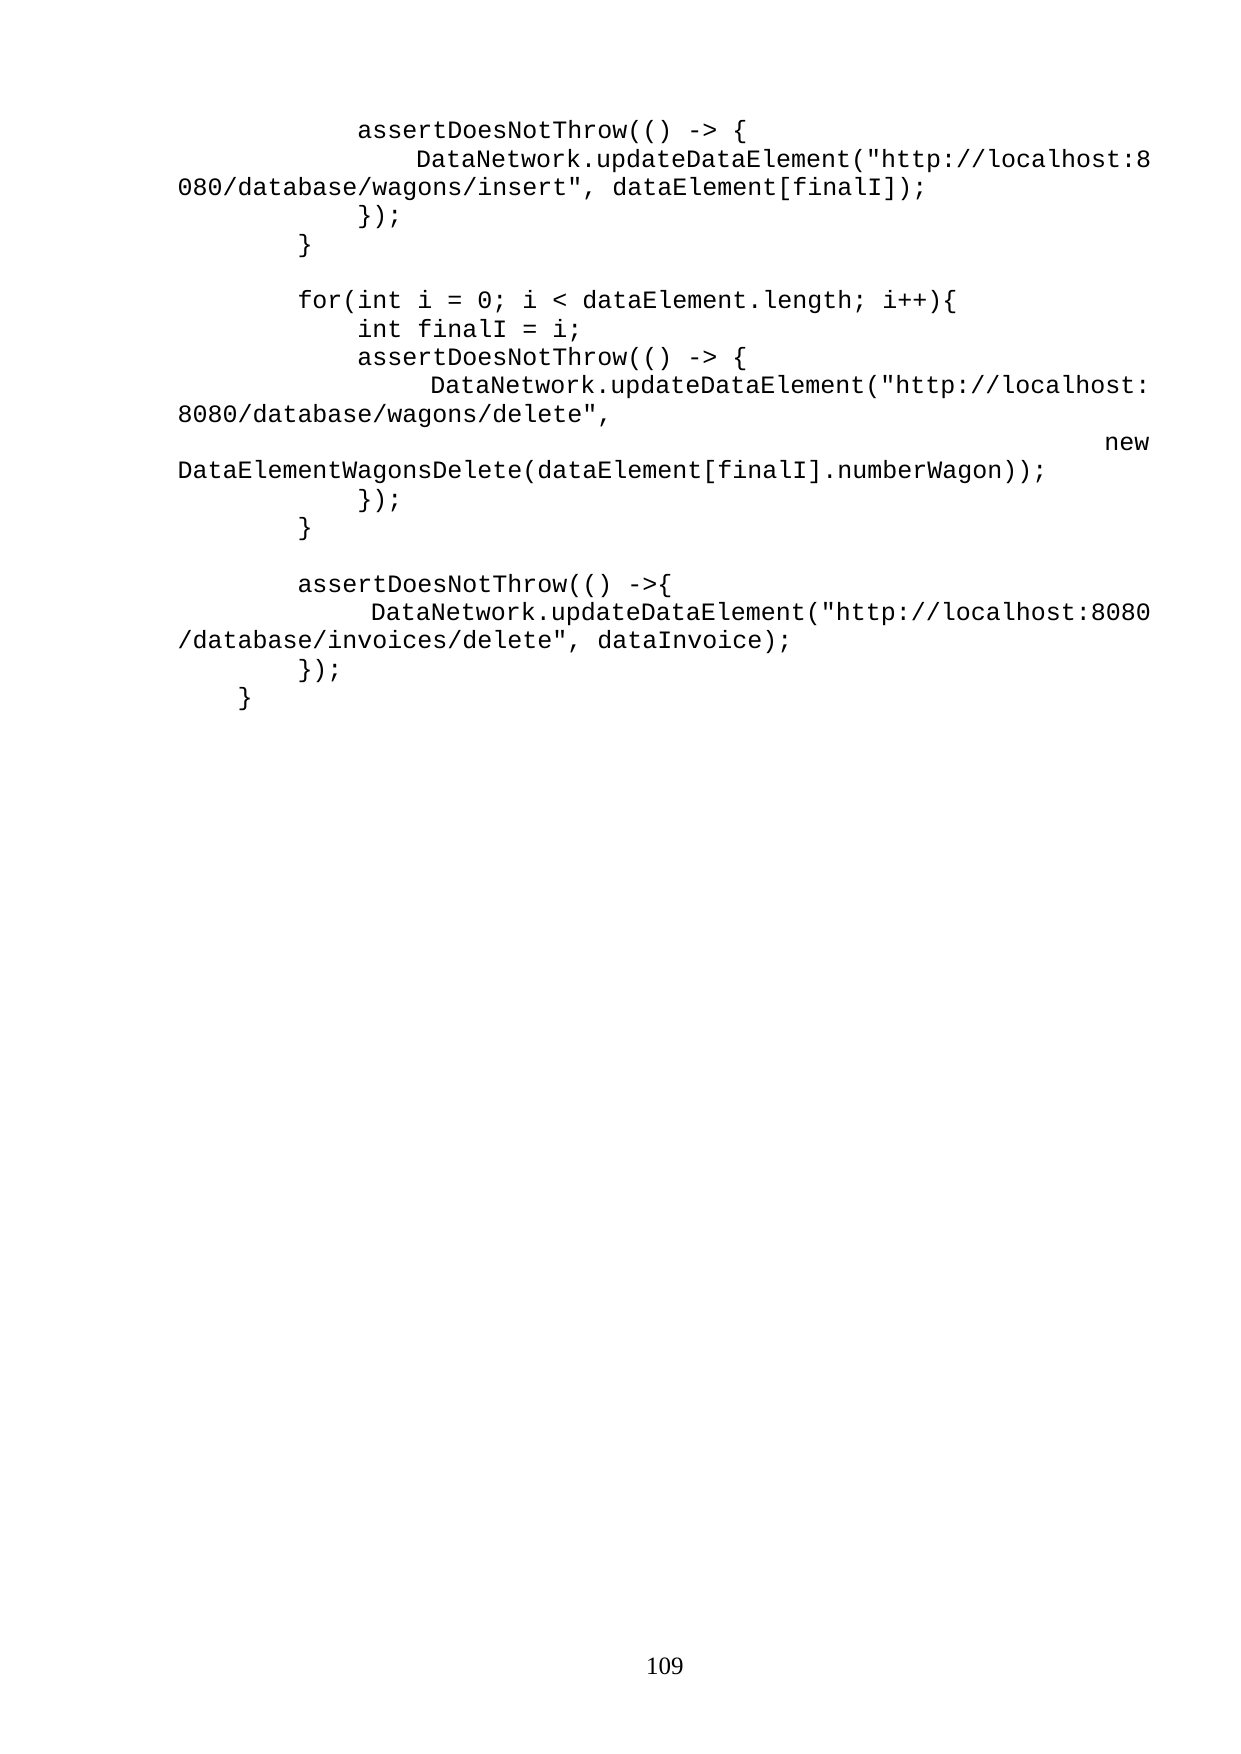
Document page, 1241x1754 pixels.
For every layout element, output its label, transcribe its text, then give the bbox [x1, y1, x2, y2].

text DataNetwork.updateDataElement("http://localhost:8080/database/wagons/delete", [177, 373, 1152, 430]
text assertDoesNotThrow(() -> { [177, 118, 1152, 146]
text } [177, 685, 1152, 713]
text DataNetwork.updateDataElement("http://localhost:8080/database/invoices/delete", dataInvoice); [177, 600, 1152, 656]
text }); [177, 486, 1152, 515]
text }); [177, 203, 1152, 231]
text assertDoesNotThrow(() -> { [177, 345, 1152, 373]
text assertDoesNotThrow(() ->{ [177, 571, 1152, 600]
text } [177, 515, 1152, 543]
text DataNetwork.updateDataElement("http://localhost:8080/database/wagons/insert", dataElement[finalI]); [177, 146, 1152, 203]
text }); [177, 656, 1152, 685]
text int finalI = i; [177, 316, 1152, 345]
text new DataElementWagonsDelete(dataElement[finalI].numberWagon)); [177, 430, 1152, 486]
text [177, 288, 1152, 316]
text } [177, 231, 1152, 260]
